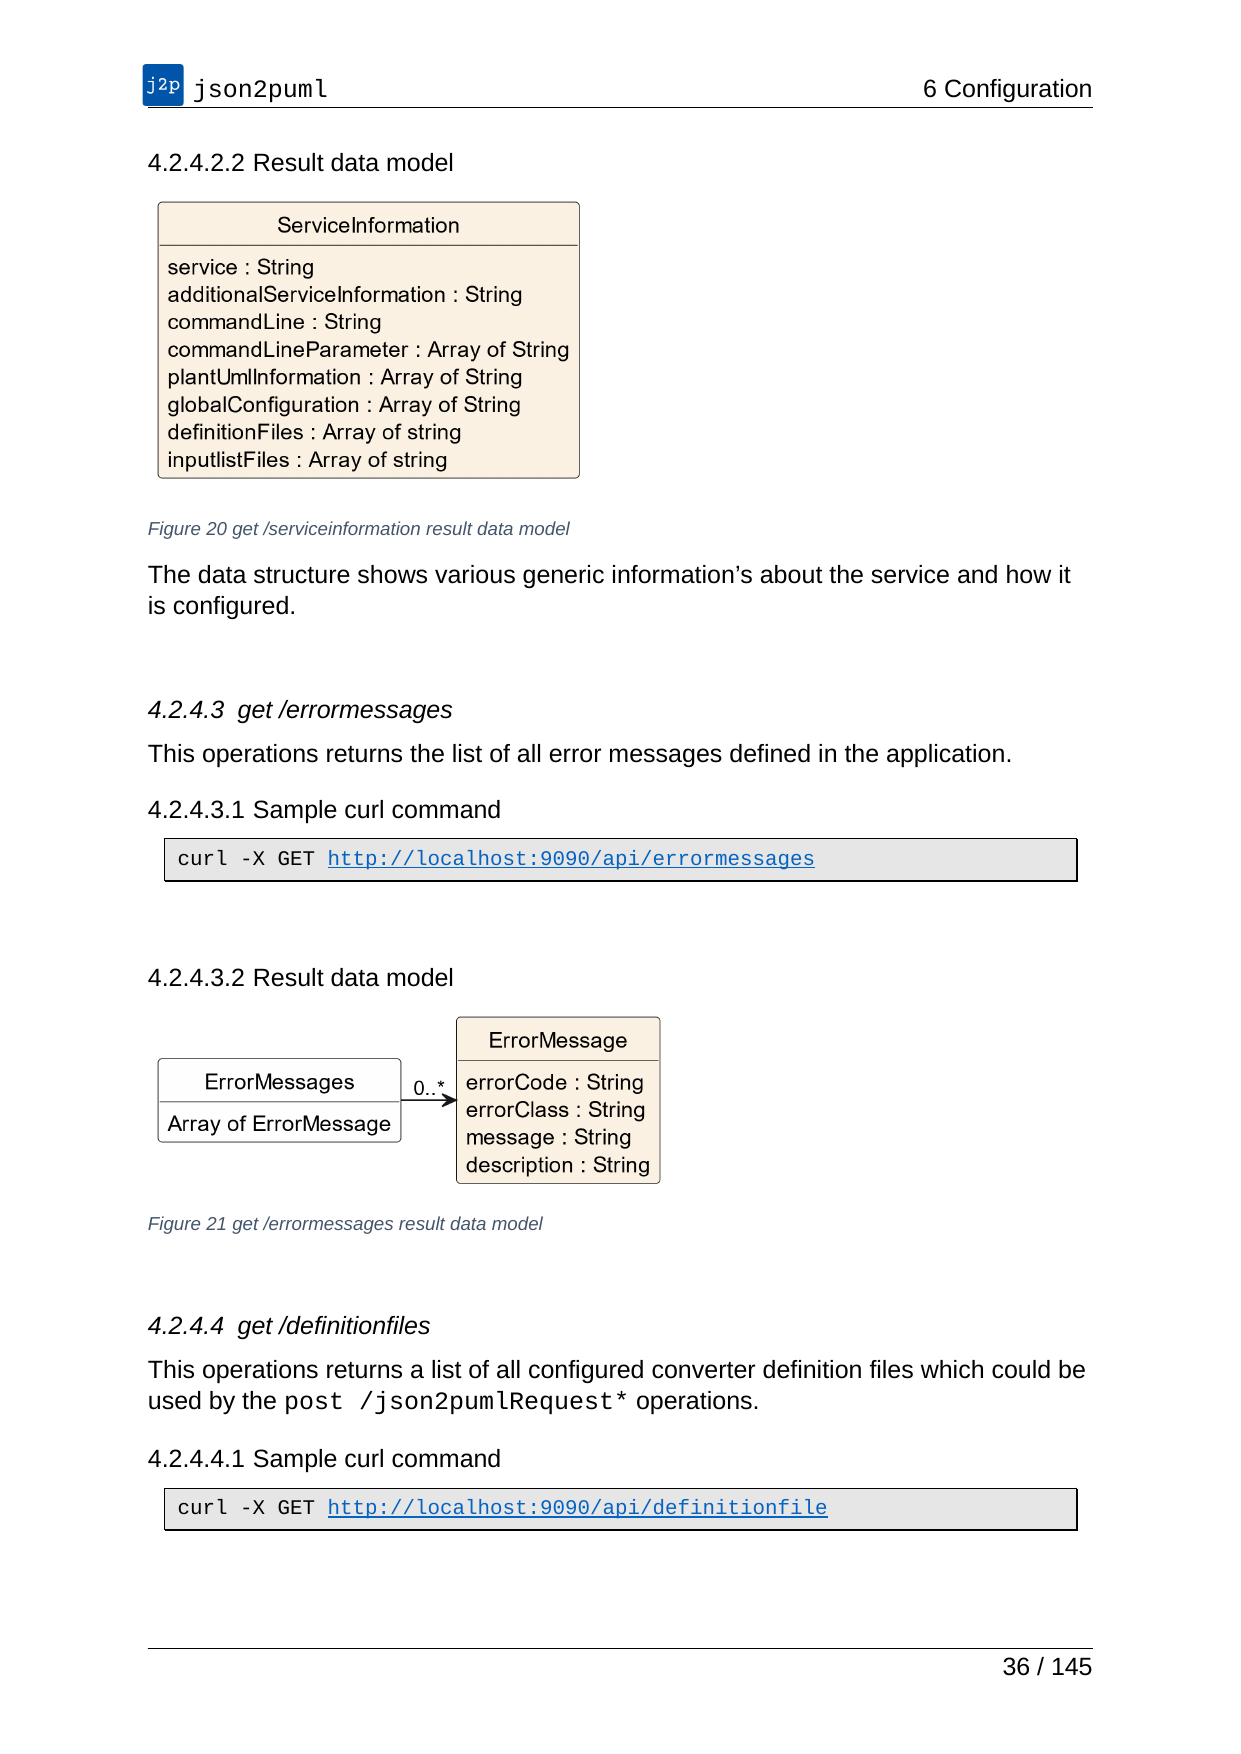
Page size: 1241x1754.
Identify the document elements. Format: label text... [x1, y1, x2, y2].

picture [142, 64, 184, 106]
subtitle Sample curl command [148, 795, 1093, 823]
text curl -X GET http://localhost:9090/api/definitionfile [165, 1489, 1076, 1529]
text curl -X GET http://localhost:9090/api/errormessages [165, 839, 1076, 880]
text This operations returns the list of all error messages defined in the application. [148, 739, 1093, 767]
text Figure 20 get /serviceinformation result data model [148, 518, 1093, 539]
subtitle get /definitionfiles [148, 1311, 1093, 1340]
text Figure 21 get /errormessages result data model [148, 1213, 1093, 1234]
picture [147, 191, 601, 499]
subtitle Sample curl command [148, 1444, 1093, 1473]
subtitle Result data model [148, 148, 1093, 176]
text The data structure shows various generic information’s about the service and how it is configured. [148, 560, 1093, 620]
subtitle get /errormessages [148, 695, 1093, 724]
subtitle Result data model [148, 963, 1093, 991]
text This operations returns a list of all configured converter definition files which could be used by the post /json2pumlRequest* operations. [148, 1355, 1093, 1417]
picture [147, 1006, 670, 1194]
